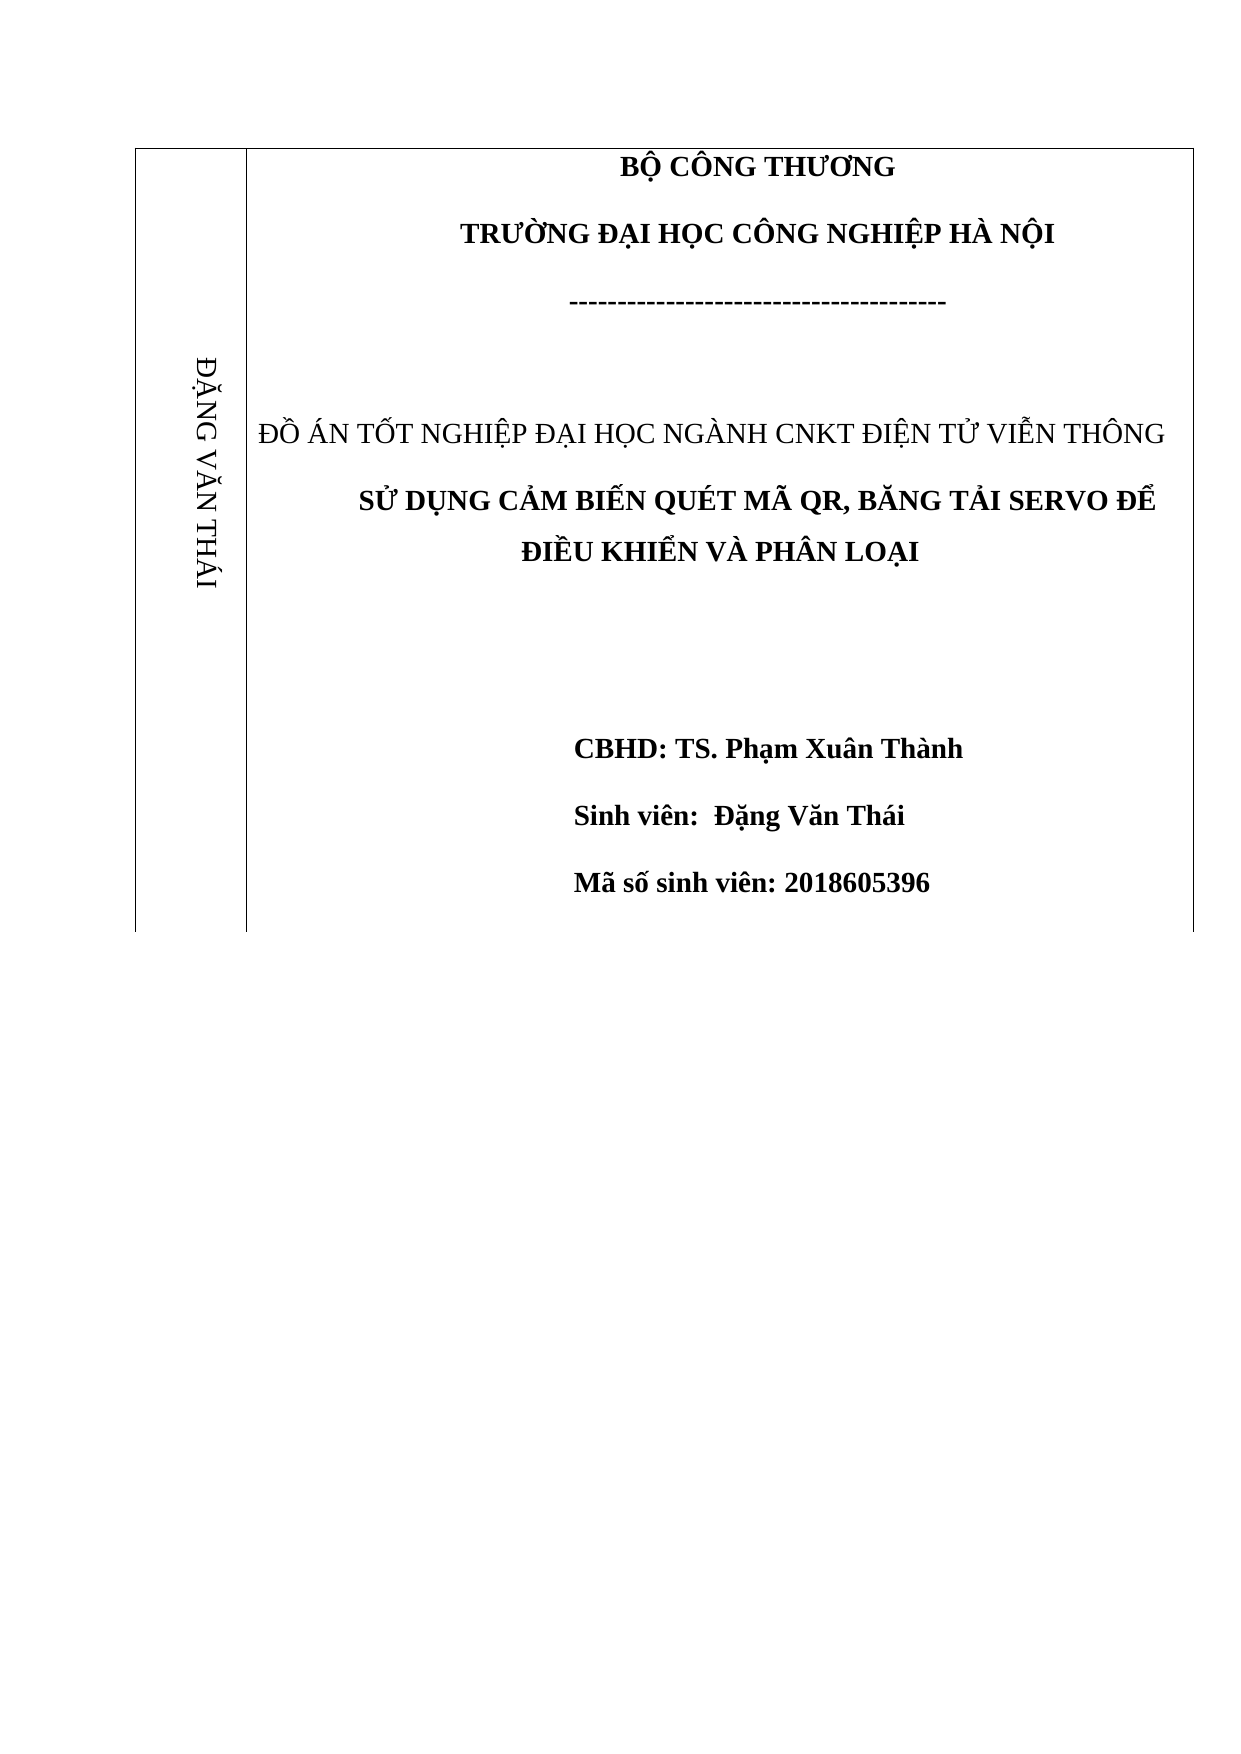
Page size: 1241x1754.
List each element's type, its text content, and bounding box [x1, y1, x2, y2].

table_header BỘ CÔNG THƯƠNG TRƯỜNG ĐẠI HỌC CÔNG NGHIỆP HÀ NỘI [247, 149, 1193, 283]
table_cell --------------------------------------- ĐỒ ÁN TỐT NGHIỆP ĐẠI HỌC NGÀNH CNKT ĐIỆN TỬ VIỄN THÔNG SỬ DỤNG CẢM BIẾN QUÉT MÃ QR, BĂNG TẢI SERVO ĐỂ ĐIỀU KHIỂN VÀ PHÂN LOẠI [247, 283, 1193, 730]
table_cell CBHD: TS. Phạm Xuân Thành Sinh viên: Đặng Văn Thái Mã số sinh viên: 2018605396 [247, 730, 1193, 932]
table_cell ĐẶNG VĂN THÁI [136, 283, 246, 932]
table_header [136, 149, 246, 283]
